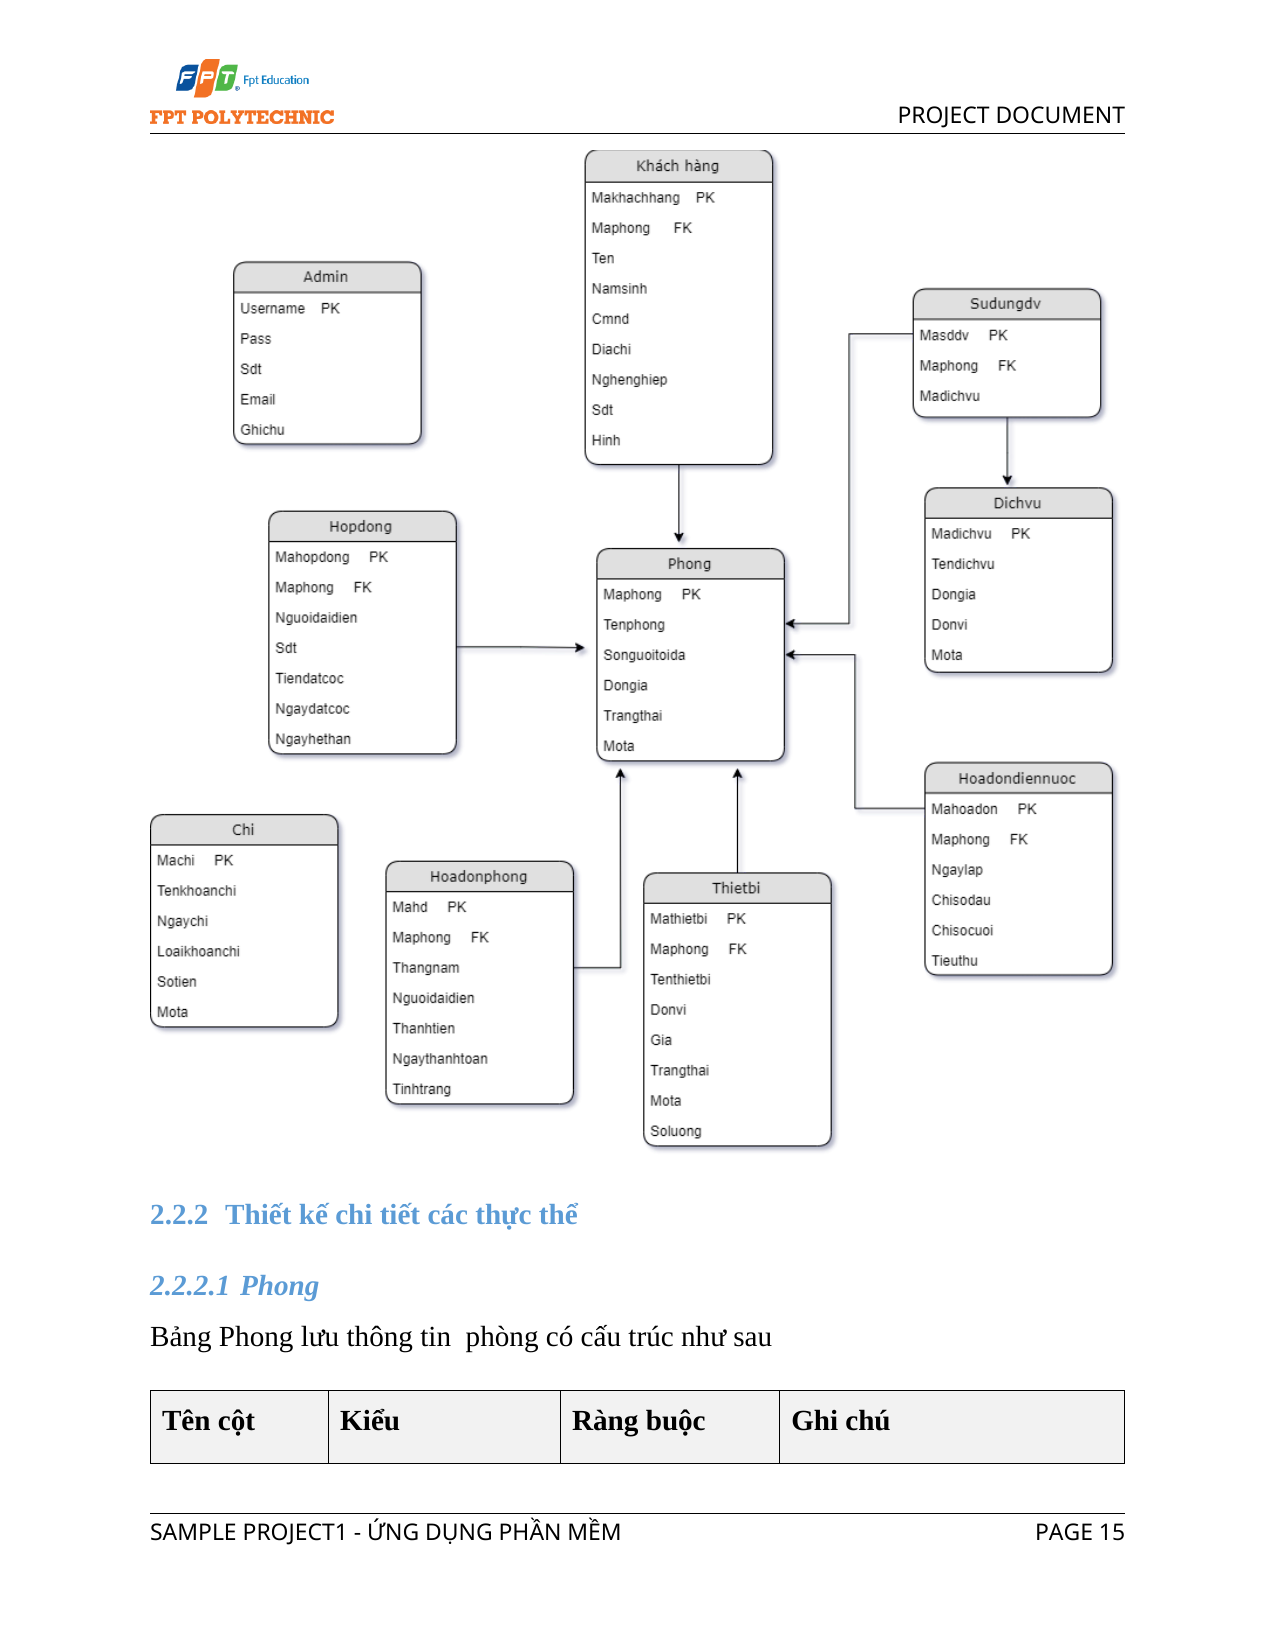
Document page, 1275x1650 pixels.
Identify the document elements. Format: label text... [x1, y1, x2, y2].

table_header Ràng buộc [561, 1391, 779, 1463]
subtitle Thiết kế chi tiết các thực thể [150, 1197, 1125, 1231]
subtitle Phong [150, 1268, 1125, 1302]
table_header Ghi chú [780, 1391, 1124, 1463]
table_header Tên cột [151, 1391, 328, 1463]
text Bảng Phong lưu thông tin phòng có cấu trúc như sau [150, 1319, 1125, 1352]
picture [150, 150, 1125, 1163]
table_header Kiểu [329, 1391, 560, 1463]
picture [150, 59, 336, 124]
